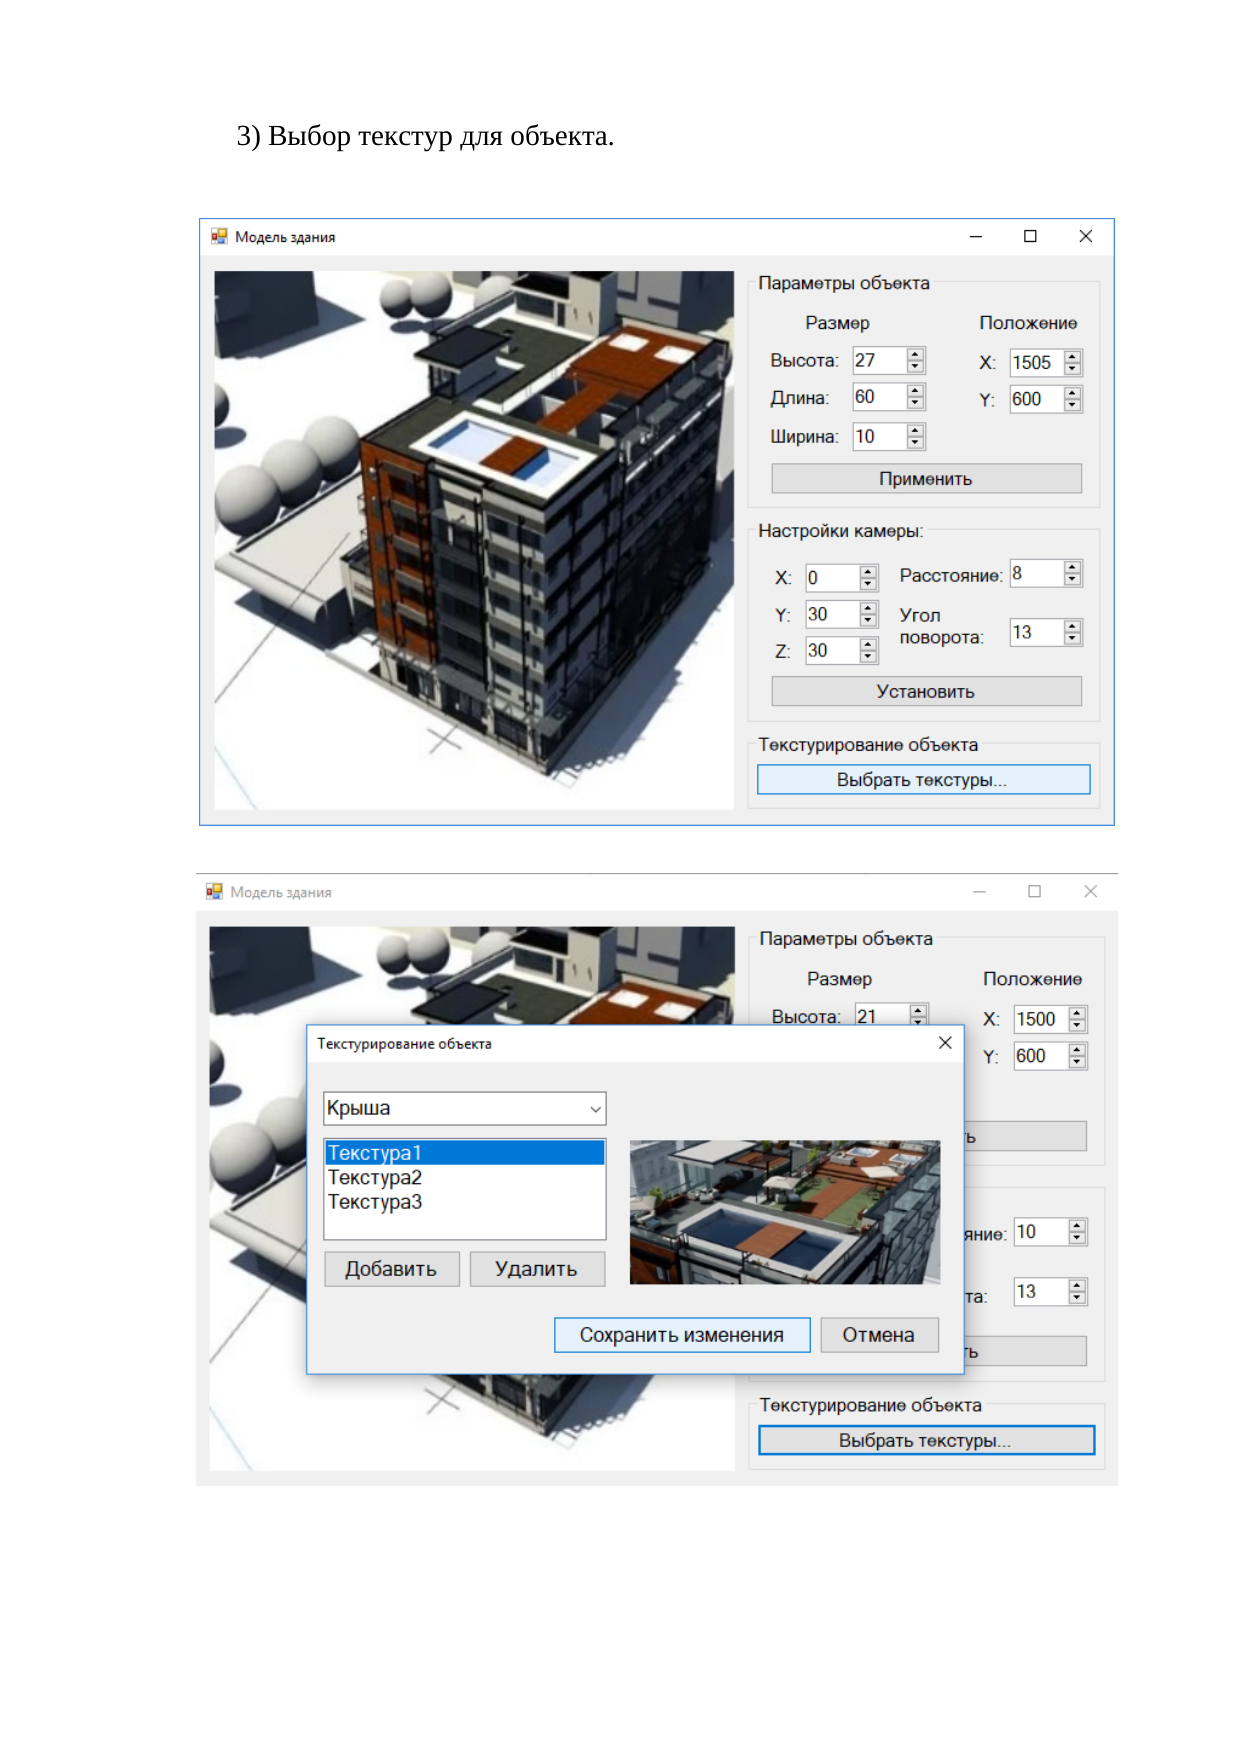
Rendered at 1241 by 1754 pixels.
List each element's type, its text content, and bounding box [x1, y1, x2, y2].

list Выбор текстур для объекта. [162, 118, 1152, 152]
picture [199, 218, 1115, 826]
picture [195, 873, 1119, 1486]
